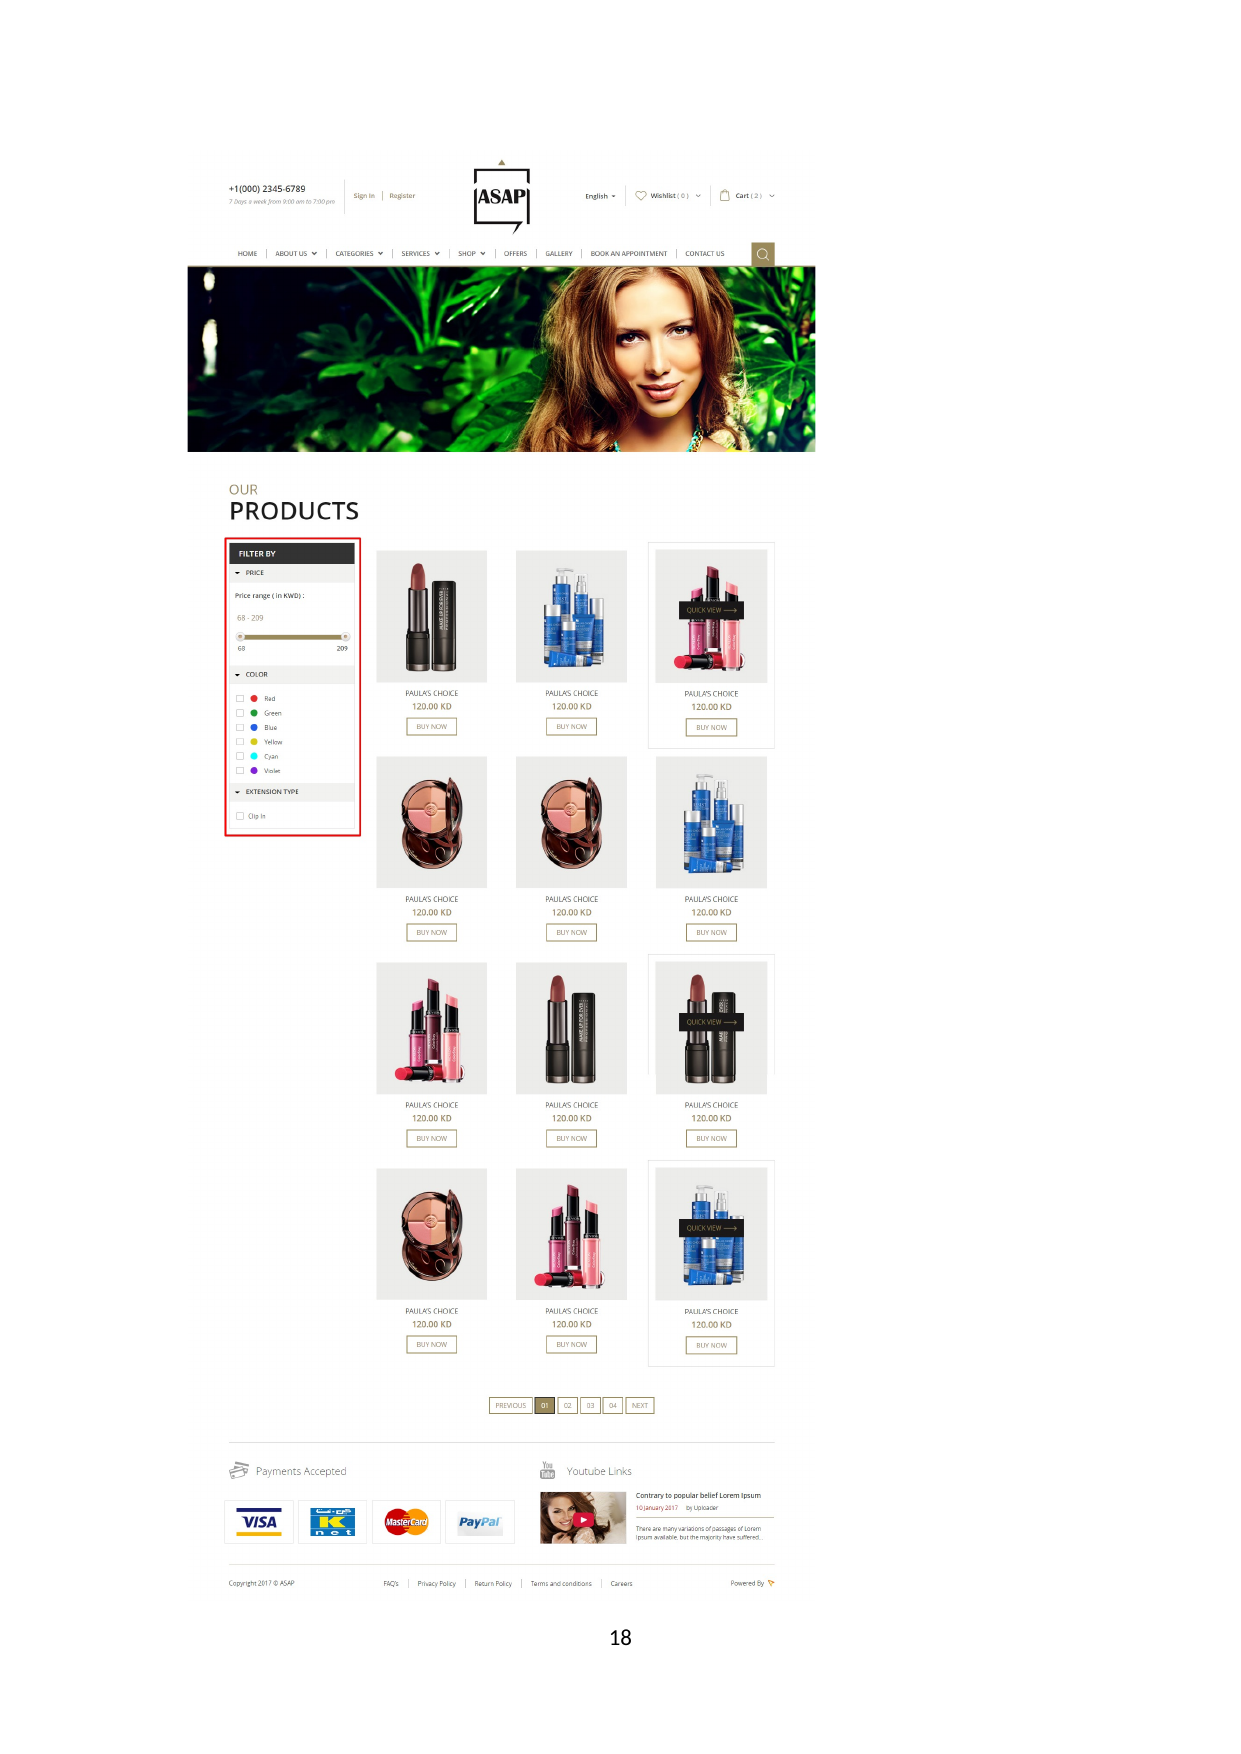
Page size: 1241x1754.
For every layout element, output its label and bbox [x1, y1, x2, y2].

picture [187, 150, 816, 1601]
